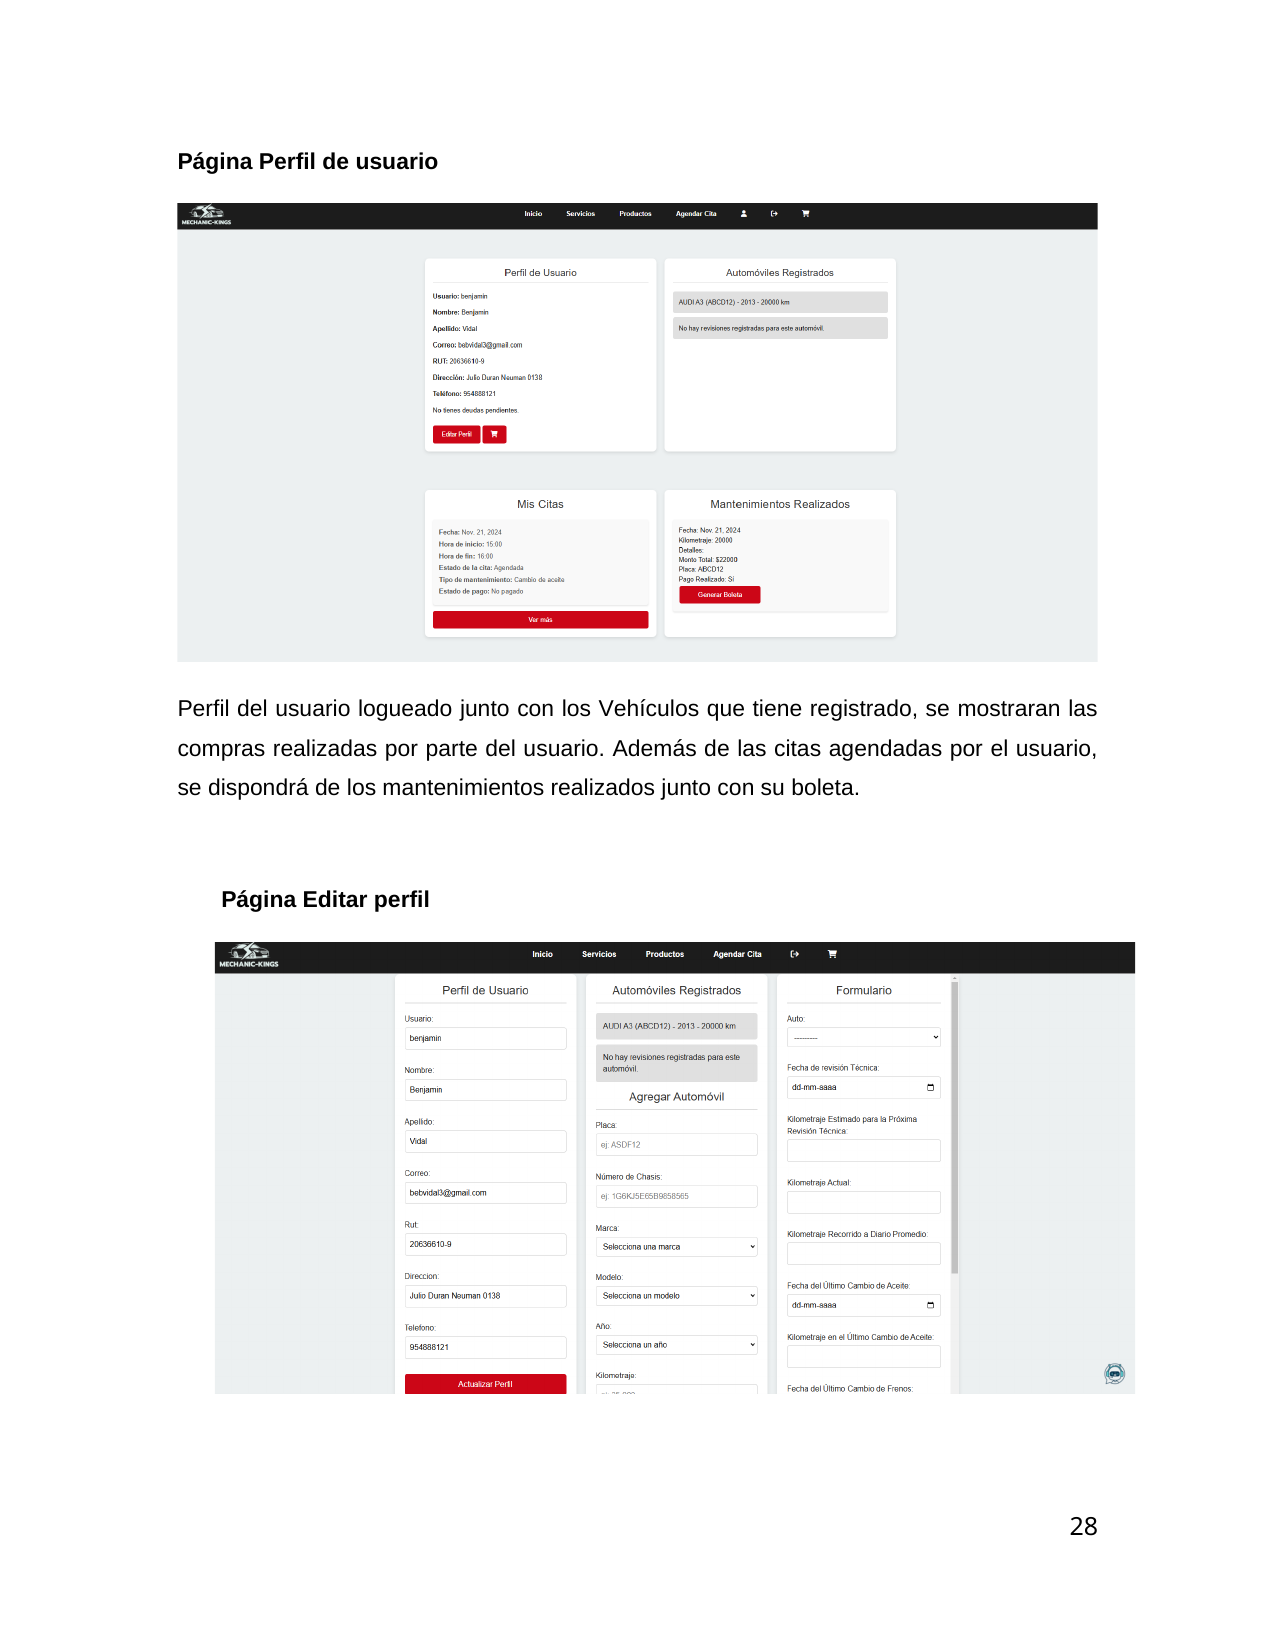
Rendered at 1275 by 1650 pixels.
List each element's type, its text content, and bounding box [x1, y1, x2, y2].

text Perfil del usuario logueado junto con los Vehículos que tiene registrado, se mostraran las compras realizadas por parte del usuario. Además de las citas agendadas por el usuario, se dispondrá de los mantenimientos realizados junto con su boleta. [177, 695, 1098, 801]
picture [214, 942, 1136, 1394]
text Página Perfil de usuario [177, 148, 1098, 174]
text Página Editar perfil [215, 886, 1098, 913]
picture [177, 203, 1098, 662]
